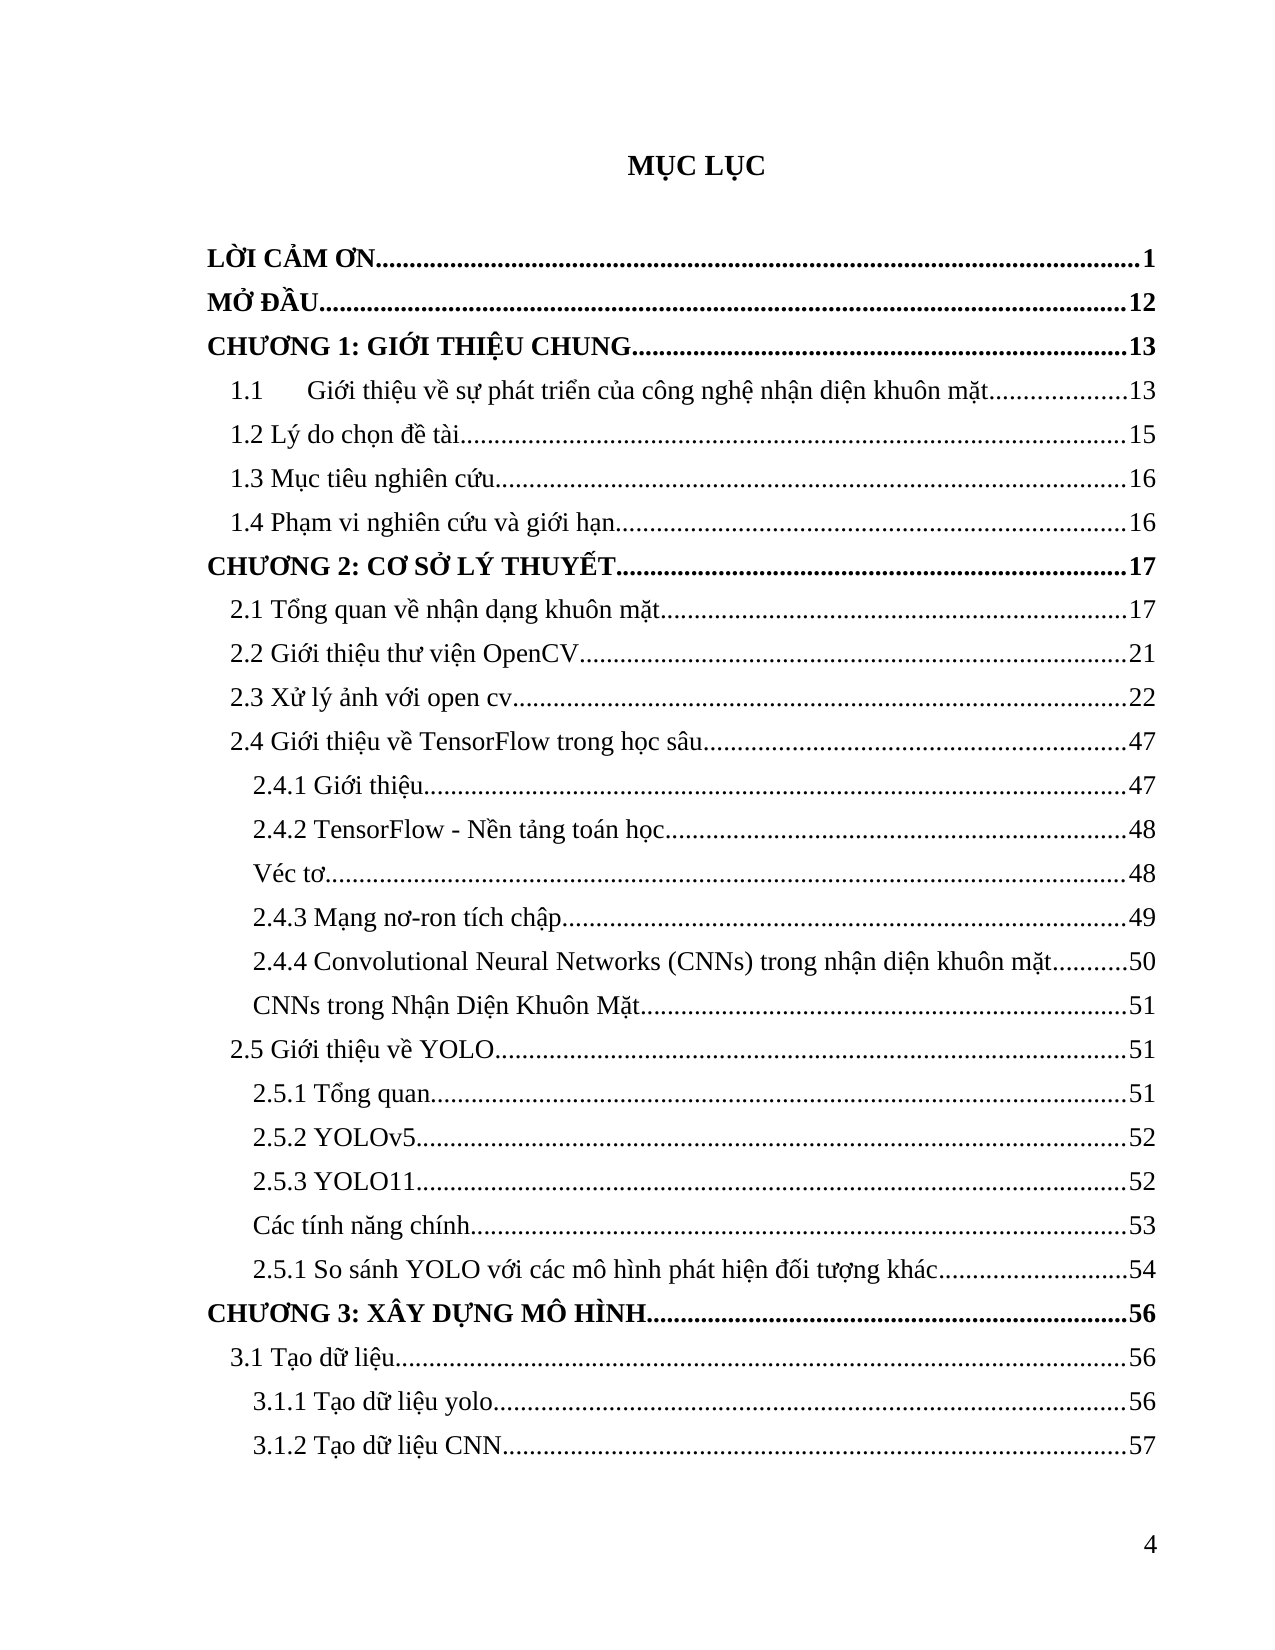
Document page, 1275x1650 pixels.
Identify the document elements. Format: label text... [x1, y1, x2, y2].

text 2.5.2 YOLOv5 52 [253, 1121, 1157, 1152]
text 3.1.2 Tạo dữ liệu CNN 57 [253, 1429, 1157, 1460]
text CHƯƠNG 2: CƠ SỞ LÝ THUYẾT 17 [207, 550, 1157, 581]
text 2.4.3 Mạng nơ-ron tích chập 49 [253, 901, 1157, 932]
text CHƯƠNG 3: XÂY DỰNG MÔ HÌNH 56 [207, 1297, 1157, 1328]
text 1.2 Lý do chọn đề tài 15 [230, 418, 1157, 449]
text MỤC LỤC [207, 148, 1157, 181]
text 2.4.1 Giới thiệu 47 [253, 769, 1157, 801]
text CNNs trong Nhận Diện Khuôn Mặt 51 [253, 989, 1157, 1020]
text 2.5.3 YOLO11 52 [253, 1165, 1157, 1196]
text 2.1 Tổng quan về nhận dạng khuôn mặt 17 [230, 594, 1157, 625]
text 1.4 Phạm vi nghiên cứu và giới hạn 16 [230, 506, 1157, 537]
text 2.4.2 TensorFlow - Nền tảng toán học 48 [253, 813, 1157, 844]
text Véc tơ 48 [253, 857, 1157, 888]
text 3.1 Tạo dữ liệu 56 [230, 1341, 1157, 1372]
text 2.2 Giới thiệu thư viện OpenCV 21 [230, 638, 1157, 669]
text 2.5 Giới thiệu về YOLO 51 [230, 1033, 1157, 1064]
text LỜI CẢM ƠN 1 [207, 242, 1157, 273]
text 1.3 Mục tiêu nghiên cứu 16 [230, 462, 1157, 493]
text 2.5.1 Tổng quan 51 [253, 1077, 1157, 1108]
text MỞ ĐẦU 12 [207, 286, 1157, 317]
text 2.4.4 Convolutional Neural Networks (CNNs) trong nhận diện khuôn mặt 50 [253, 945, 1157, 976]
text 3.1.1 Tạo dữ liệu yolo 56 [253, 1385, 1157, 1416]
text CHƯƠNG 1: GIỚI THIỆU CHUNG 13 [207, 330, 1157, 361]
text 2.5.1 So sánh YOLO với các mô hình phát hiện đối tượng khác 54 [253, 1253, 1157, 1284]
text 1.1 Giới thiệu về sự phát triển của công nghệ nhận diện khuôn mặt 13 [230, 374, 1157, 405]
text Các tính năng chính 53 [253, 1209, 1157, 1240]
text 2.3 Xử lý ảnh với open cv 22 [230, 682, 1157, 713]
text 2.4 Giới thiệu về TensorFlow trong học sâu 47 [230, 726, 1157, 757]
